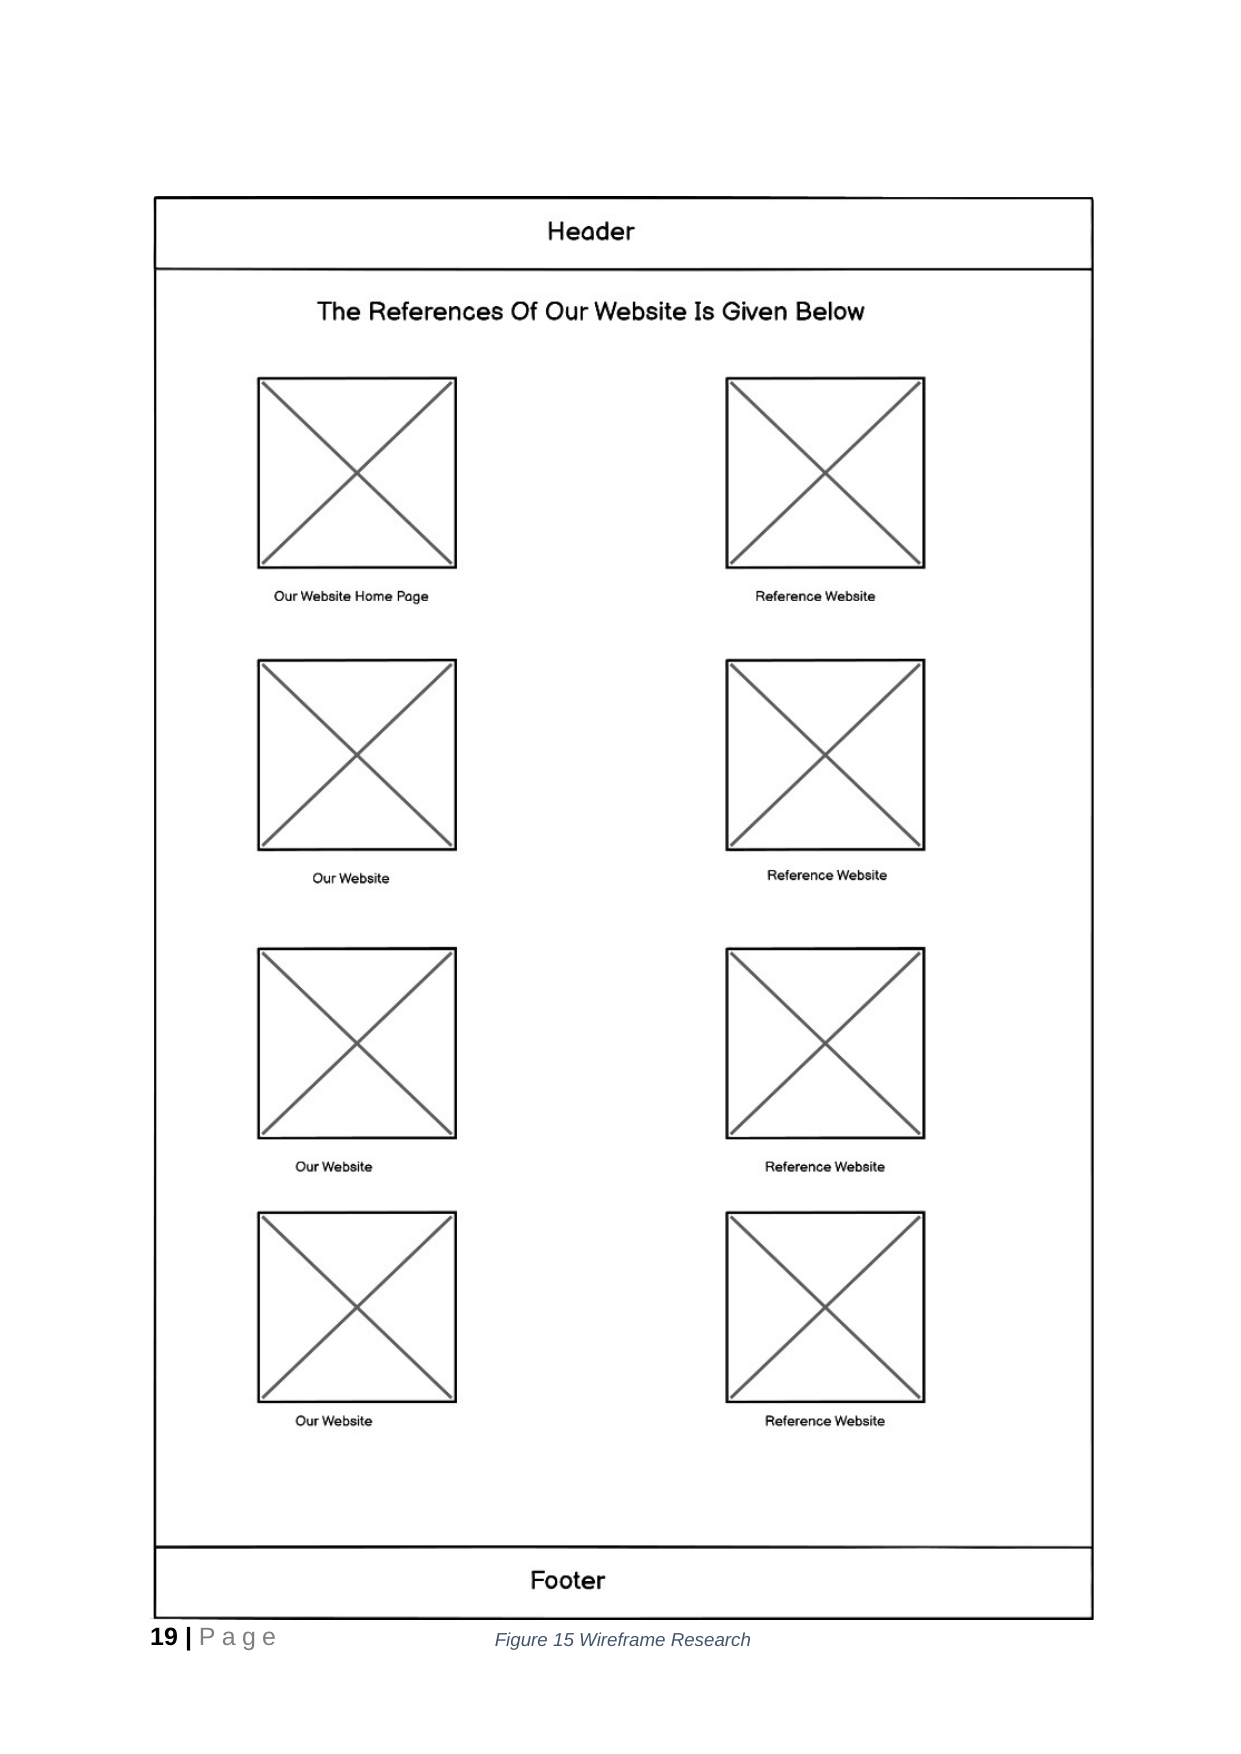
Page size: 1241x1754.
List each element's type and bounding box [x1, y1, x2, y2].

picture [153, 196, 1094, 1620]
